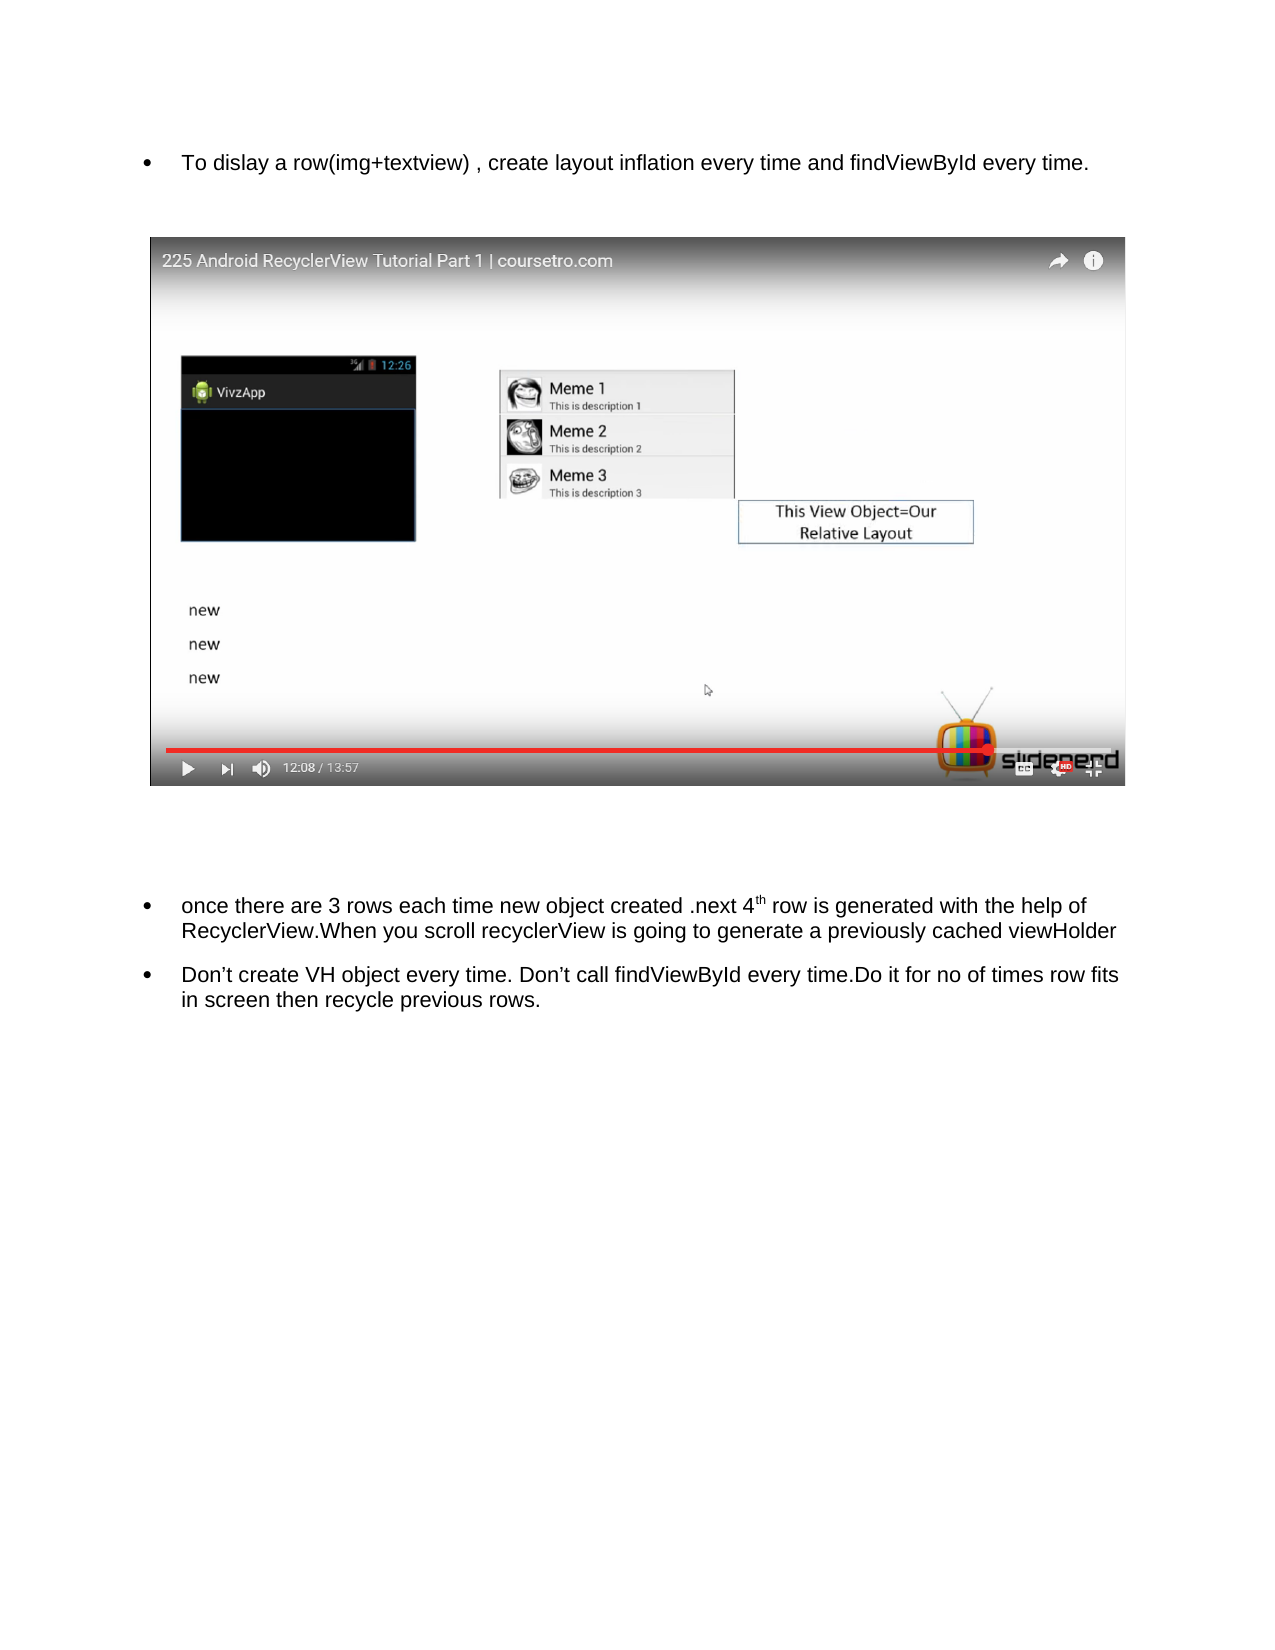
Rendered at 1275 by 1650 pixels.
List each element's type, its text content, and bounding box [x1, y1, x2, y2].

list Don’t create VH object every time. Don’t call findViewById every time.Do it for no of times row fits in screen then recycle previous rows. [144, 962, 1125, 1012]
picture [150, 237, 1125, 786]
list once there are 3 rows each time new object created .next 4th row is generated with the help of RecyclerView.When you scroll recyclerView is going to generate a previously cached viewHolder [144, 893, 1125, 943]
list To dislay a row(img+textview) , create layout inflation every time and findViewById every time. [144, 150, 1125, 175]
